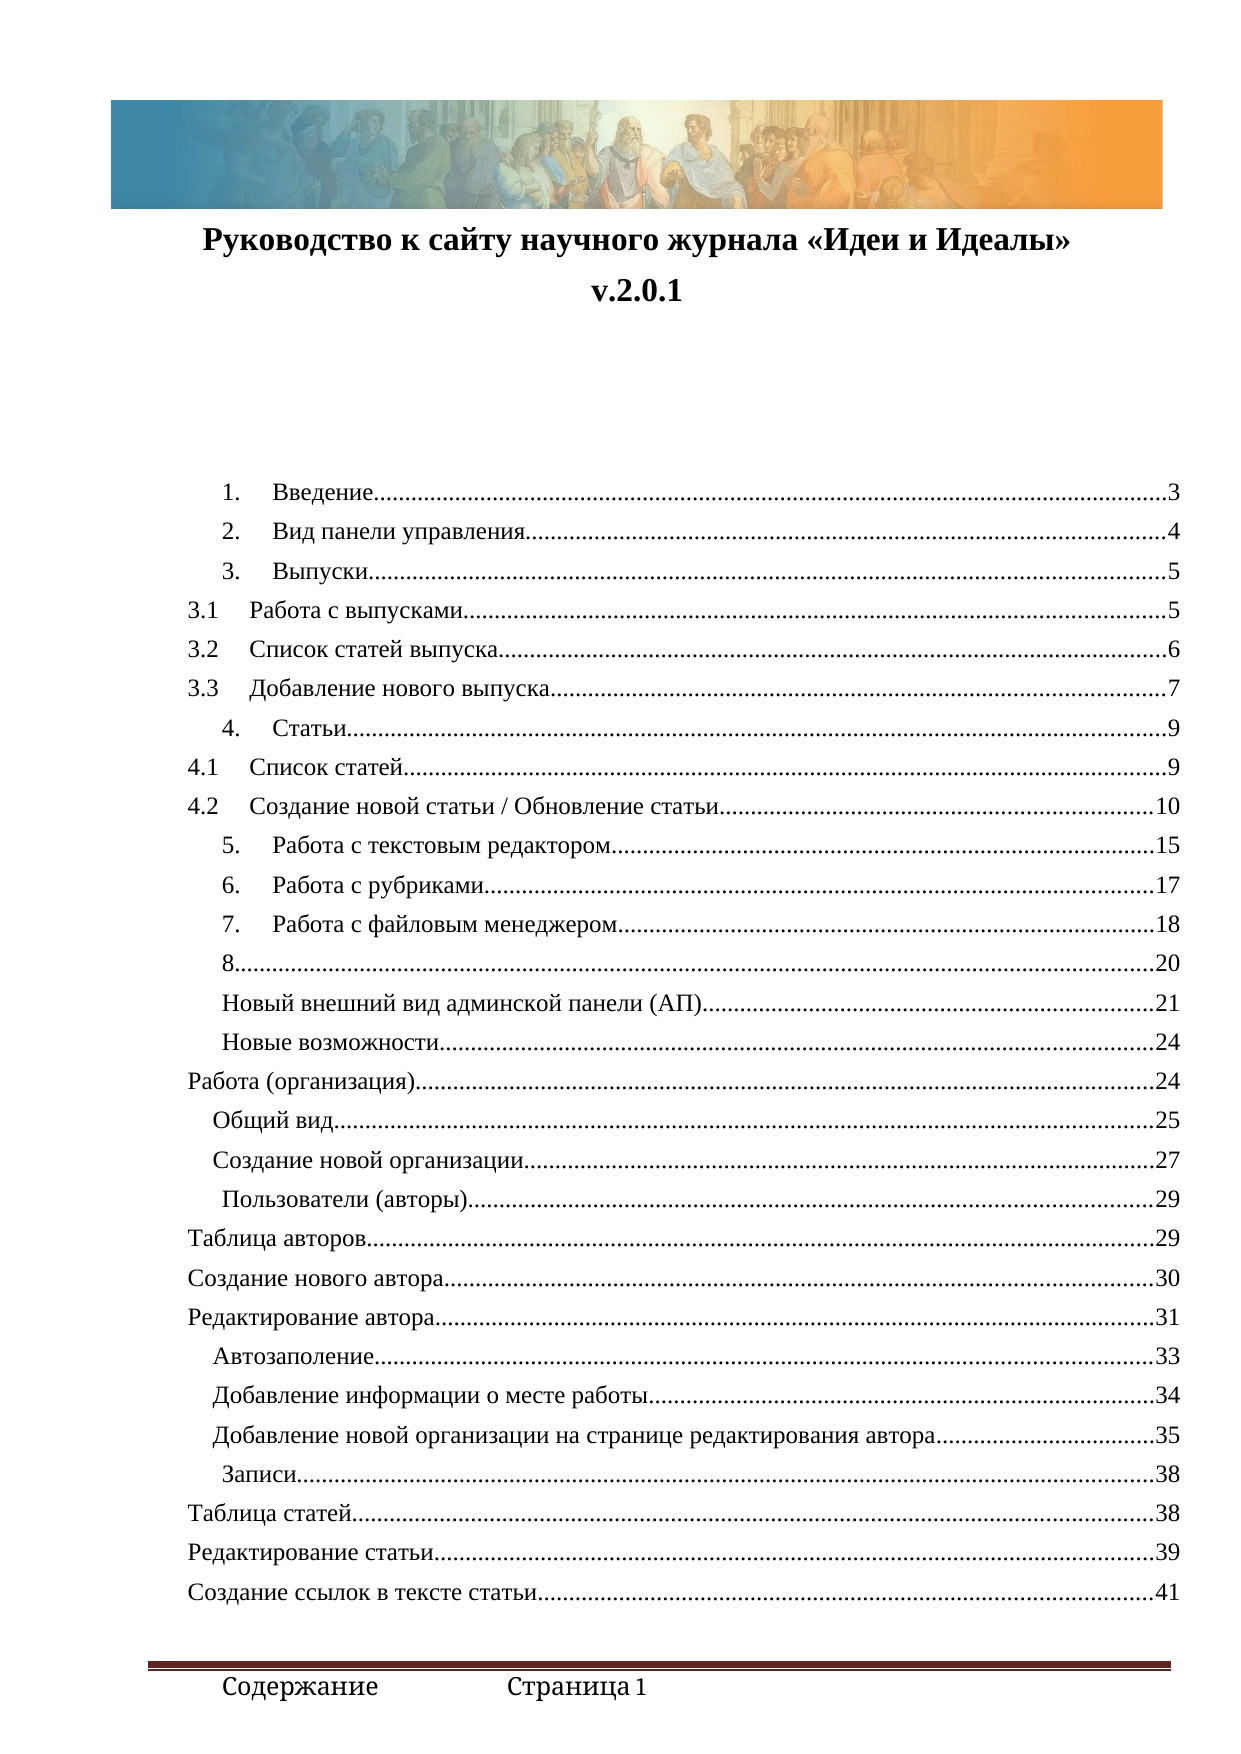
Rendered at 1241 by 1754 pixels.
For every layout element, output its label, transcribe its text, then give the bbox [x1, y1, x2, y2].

text Редактирование статьи 39 [114, 1537, 1171, 1566]
text 1. Введение 3 [148, 477, 1171, 506]
text Создание новой организации 27 [139, 1145, 1171, 1173]
text Добавление новой организации на странице редактирования автора 35 [139, 1420, 1171, 1448]
text 3. Выпуски 5 [148, 556, 1171, 584]
text Пользователи (авторы) 29 [148, 1184, 1171, 1213]
text 6. Работа с рубриками 17 [148, 870, 1171, 899]
text Общий вид 25 [139, 1106, 1171, 1134]
text 8. 20 [148, 948, 1171, 977]
text Редактирование автора 31 [114, 1302, 1171, 1331]
text 7. Работа с файловым менеджером 18 [148, 909, 1171, 938]
text Таблица авторов 29 [114, 1223, 1171, 1252]
text v.2.0.1 [89, 270, 1185, 308]
text 3.3 Добавление нового выпуска 7 [114, 673, 1171, 702]
text 3.1 Работа с выпусками 5 [114, 595, 1171, 624]
text 4. Статьи 9 [148, 713, 1171, 742]
text Работа (организация) 24 [114, 1066, 1171, 1095]
picture [111, 100, 1163, 209]
text 2. Вид панели управления 4 [148, 516, 1171, 545]
text Создание ссылок в тексте статьи 41 [114, 1577, 1171, 1606]
text 3.2 Список статей выпуска 6 [114, 634, 1171, 663]
text Таблица статей 38 [114, 1498, 1171, 1527]
text Новые возможности 24 [148, 1027, 1171, 1056]
text Записи 38 [148, 1459, 1171, 1488]
text Создание нового автора 30 [114, 1263, 1171, 1291]
text 4.1 Список статей 9 [114, 752, 1171, 781]
text Руководство к сайту научного журнала «Идеи и Идеалы» [89, 219, 1185, 258]
text Новый внешний вид админской панели (АП) 21 [148, 988, 1171, 1016]
text Автозаполение 33 [139, 1341, 1171, 1370]
text 4.2 Создание новой статьи / Обновление статьи 10 [114, 791, 1171, 820]
text Добавление информации о месте работы 34 [139, 1380, 1171, 1409]
text 5. Работа с текстовым редактором 15 [148, 831, 1171, 859]
